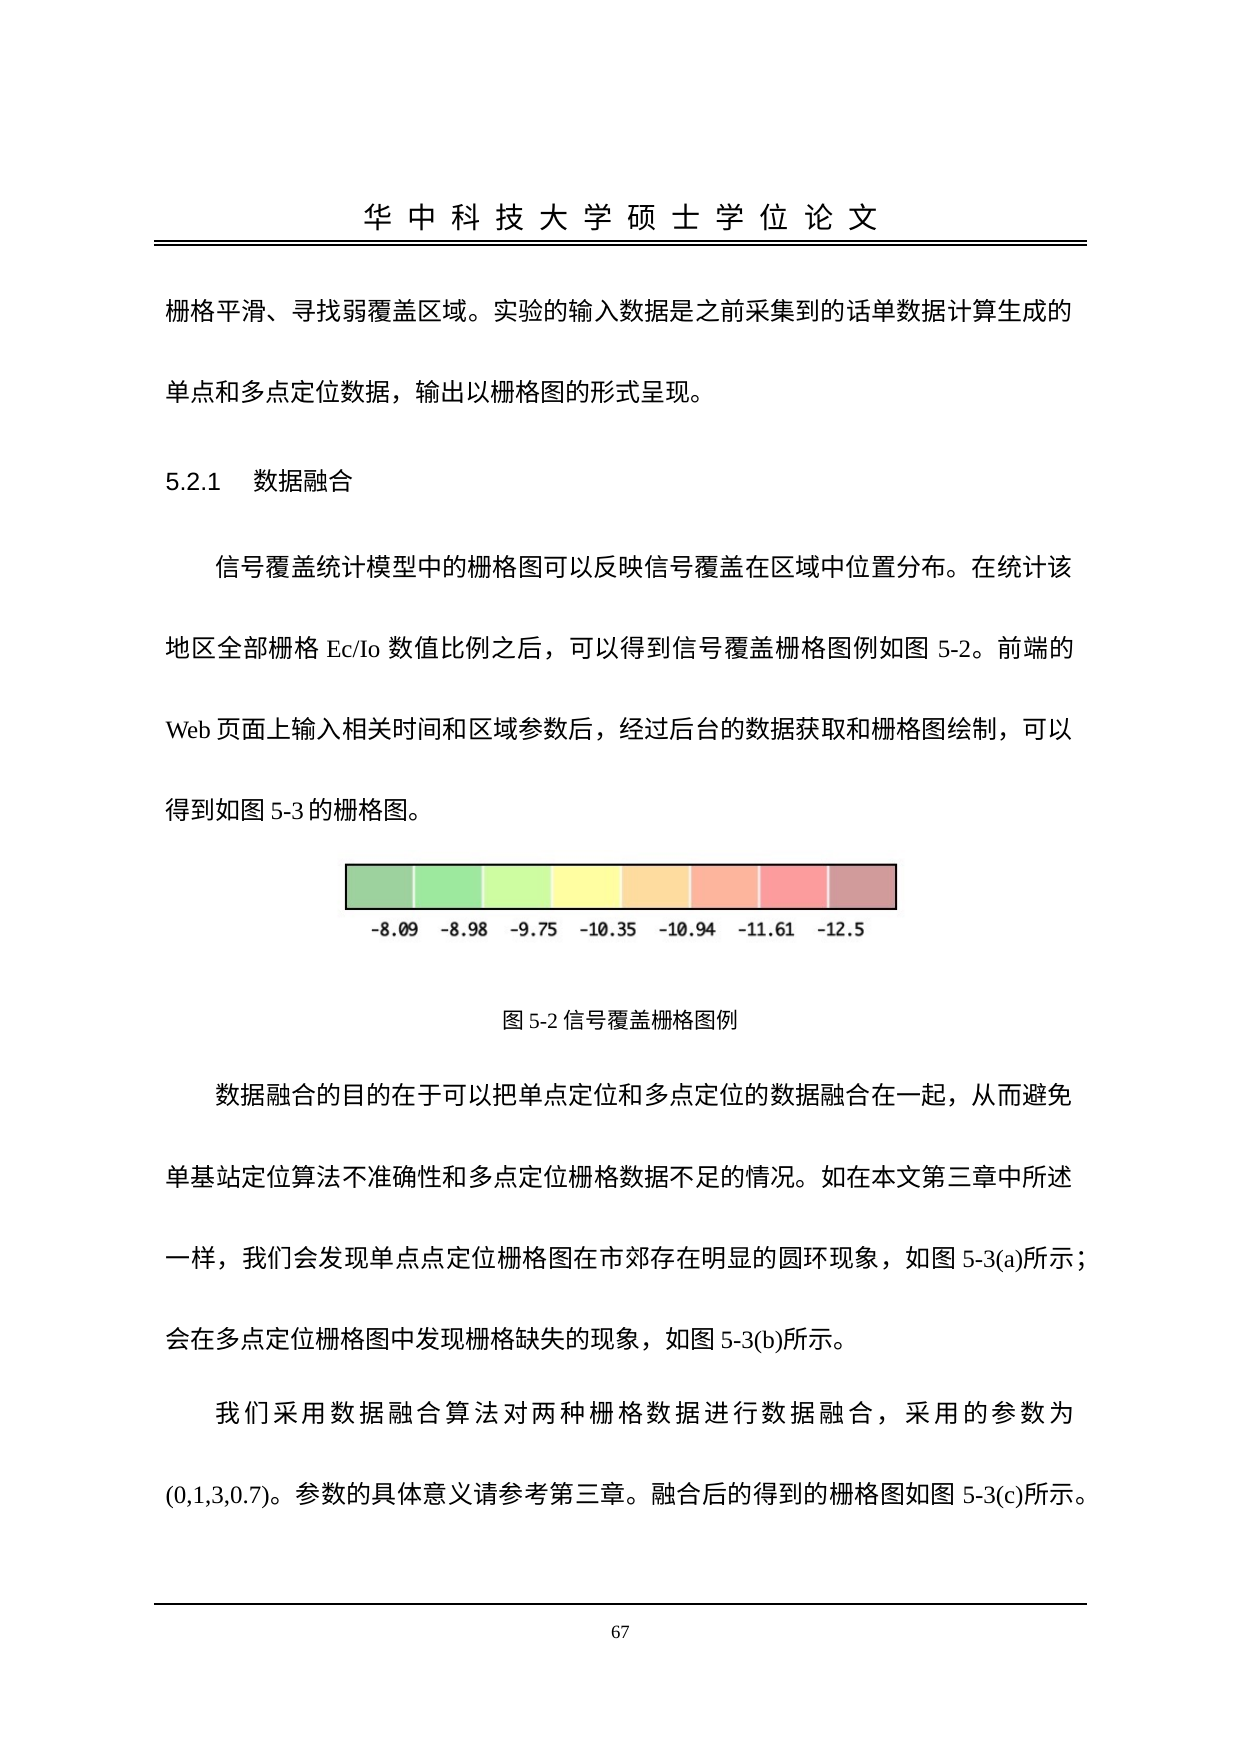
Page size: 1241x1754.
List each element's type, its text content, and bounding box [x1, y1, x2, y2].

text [165, 1379, 1075, 1525]
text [165, 277, 1075, 423]
picture [321, 850, 919, 949]
text 图 5-2 信号覆盖栅格图例 [165, 1003, 1075, 1035]
subtitle 数据融合 [165, 447, 1075, 512]
text 信号覆盖统计模型中的栅格图可以反映信号覆盖在区域中位置分布。在统计该地区全部栅格Ec/Io 数值比例之后，可以得到信号覆盖栅格图例如图5-2。前端的Web页面上输入相关时间和区域参数后，经过后台的数据获取和栅格图绘制，可以得到如图5-3的栅格图。 [165, 533, 1075, 841]
text 数据融合的目的在于可以把单点定位和多点定位的数据融合在一起，从而避免单基站定位算法不准确性和多点定位栅格数据不足的情况。如在本文第三章中所述一样，我们会发现单点点定位栅格图在市郊存在明显的圆环现象，如图5-3(a)所示；会在多点定位栅格图中发现栅格缺失的现象，如图5-3(b)所示。 [165, 1061, 1075, 1370]
